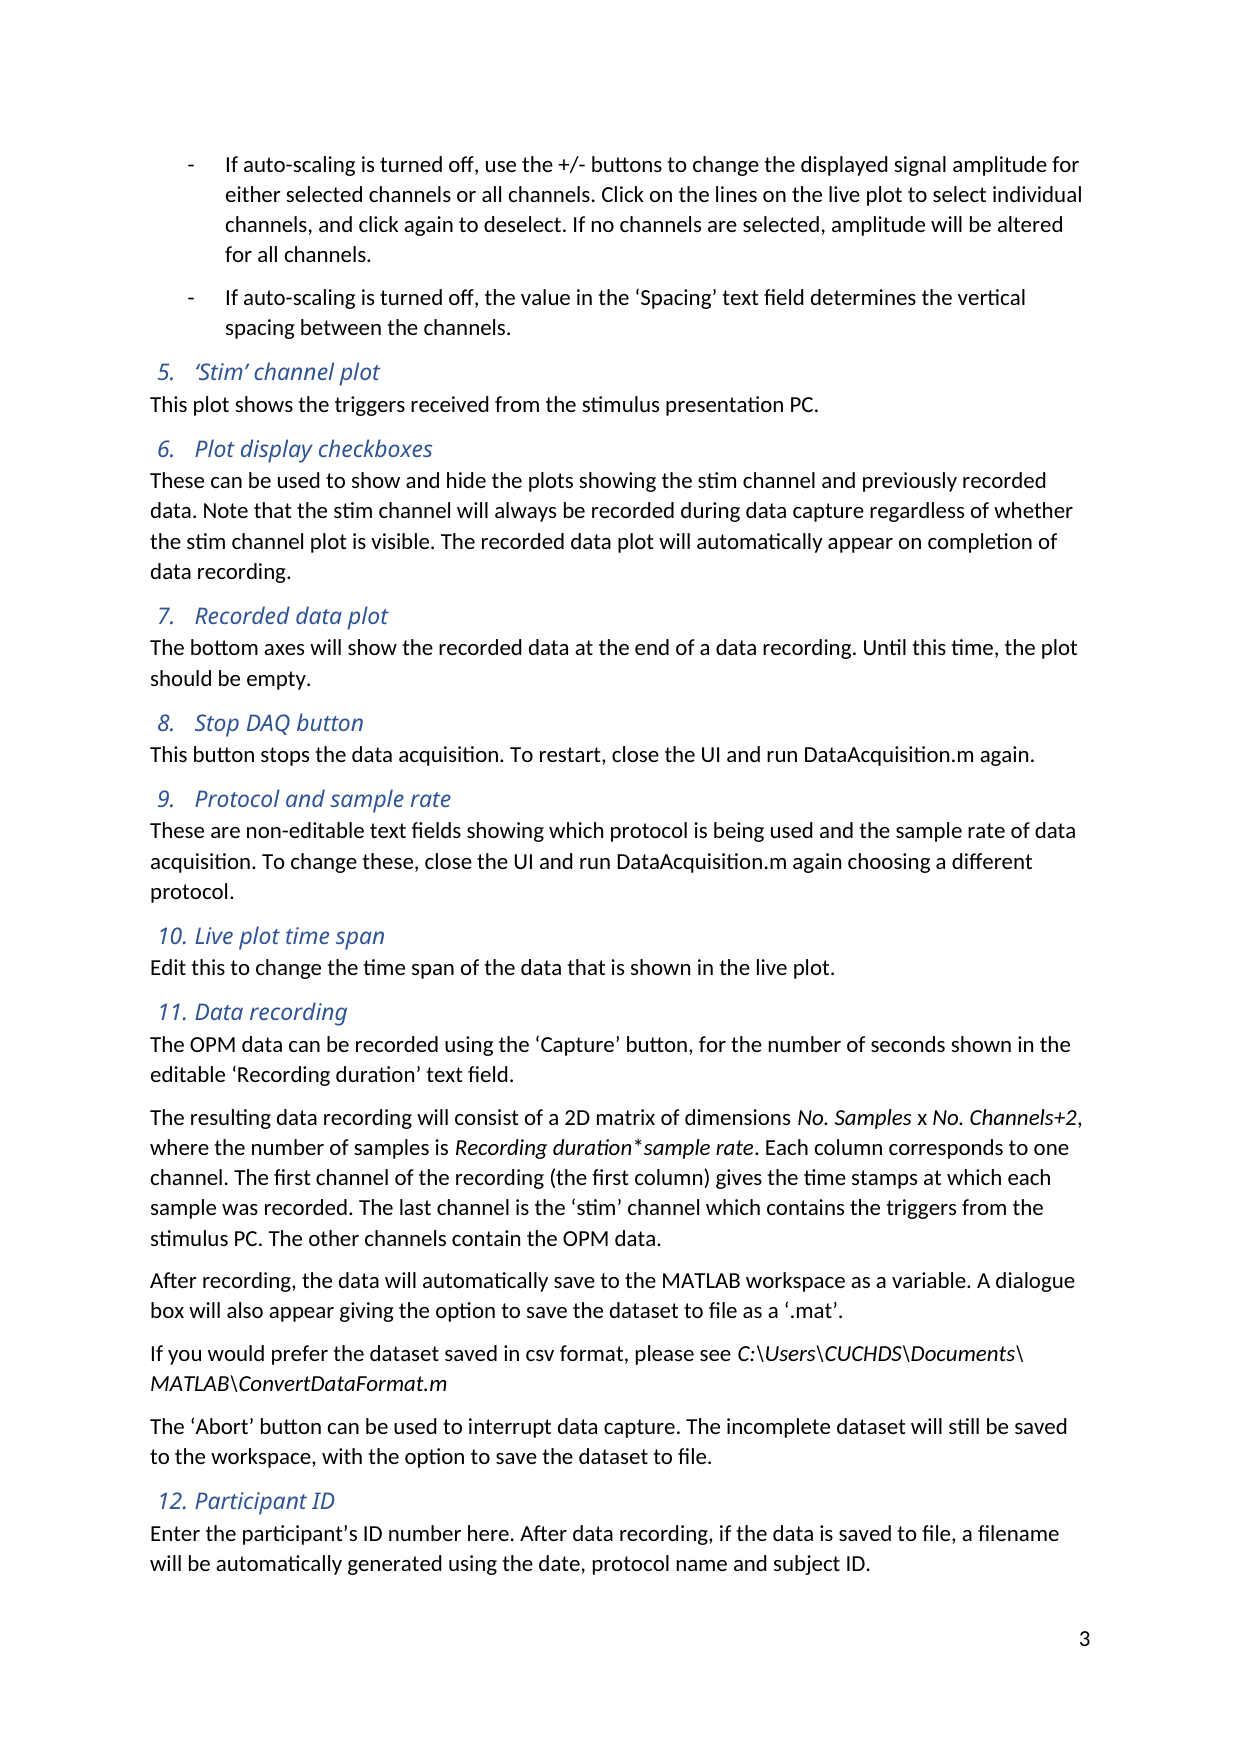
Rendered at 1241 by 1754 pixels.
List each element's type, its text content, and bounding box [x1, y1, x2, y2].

subtitle Data recording [157, 996, 1090, 1027]
list The resulting data recording will consist of a 2D matrix of dimensions No. Samples x No. Channels+2, where the number of samples is Recording duration*sample rate. Each column corresponds to one channel. The first channel of the recording (the first column) gives the time stamps at which each sample was recorded. The last channel is the ‘stim’ channel which contains the triggers from the stimulus PC. The other channels contain the OPM data. [150, 1103, 1090, 1252]
list These can be used to show and hide the plots showing the stim channel and previously recorded data. Note that the stim channel will always be recorded during data capture regardless of whether the stim channel plot is visible. The recorded data plot will automatically appear on completion of data recording. [150, 466, 1090, 585]
list This plot shows the triggers received from the stimulus presentation PC. [150, 390, 1090, 418]
list The ‘Abort’ button can be used to interrupt data capture. The incomplete dataset will still be saved to the workspace, with the option to save the dataset to file. [150, 1412, 1090, 1471]
list Edit this to change the time span of the data that is shown in the live plot. [150, 953, 1090, 982]
list If auto-scaling is turned off, use the +/- buttons to change the displayed signal amplitude for either selected channels or all channels. Click on the lines on the live plot to select individual channels, and click again to deselect. If no channels are selected, amplitude will be altered for all channels. [187, 150, 1090, 269]
list This button stops the data acquisition. To restart, close the UI and run DataAcquisition.m again. [150, 740, 1090, 768]
subtitle Live plot time span [157, 920, 1090, 951]
list If auto-scaling is turned off, the value in the ‘Spacing’ text field determines the vertical spacing between the channels. [187, 283, 1090, 342]
text The bottom axes will show the recorded data at the end of a data recording. Until this time, the plot should be empty. [150, 633, 1090, 692]
list After recording, the data will automatically save to the MATLAB workspace as a variable. A dialogue box will also appear giving the option to save the dataset to file as a ‘.mat’. [150, 1266, 1090, 1325]
subtitle Participant ID [157, 1485, 1090, 1516]
list If you would prefer the dataset saved in csv format, please see C:\Users\CUCHDS\Documents\MATLAB\ConvertDataFormat.m [150, 1339, 1090, 1398]
list These are non-editable text fields showing which protocol is being used and the sample rate of data acquisition. To change these, close the UI and run DataAcquisition.m again choosing a different protocol. [150, 817, 1090, 905]
subtitle Stop DAQ button [157, 706, 1090, 738]
subtitle ‘Stim’ channel plot [157, 356, 1090, 387]
list Recorded data plot [157, 600, 1090, 631]
subtitle Protocol and sample rate [157, 783, 1090, 814]
list Enter the participant’s ID number here. After data recording, if the data is saved to file, a filename will be automatically generated using the date, protocol name and subject ID. [150, 1519, 1090, 1577]
list The OPM data can be recorded using the ‘Capture’ button, for the number of seconds shown in the editable ‘Recording duration’ text field. [150, 1030, 1090, 1088]
subtitle Plot display checkboxes [157, 433, 1090, 464]
